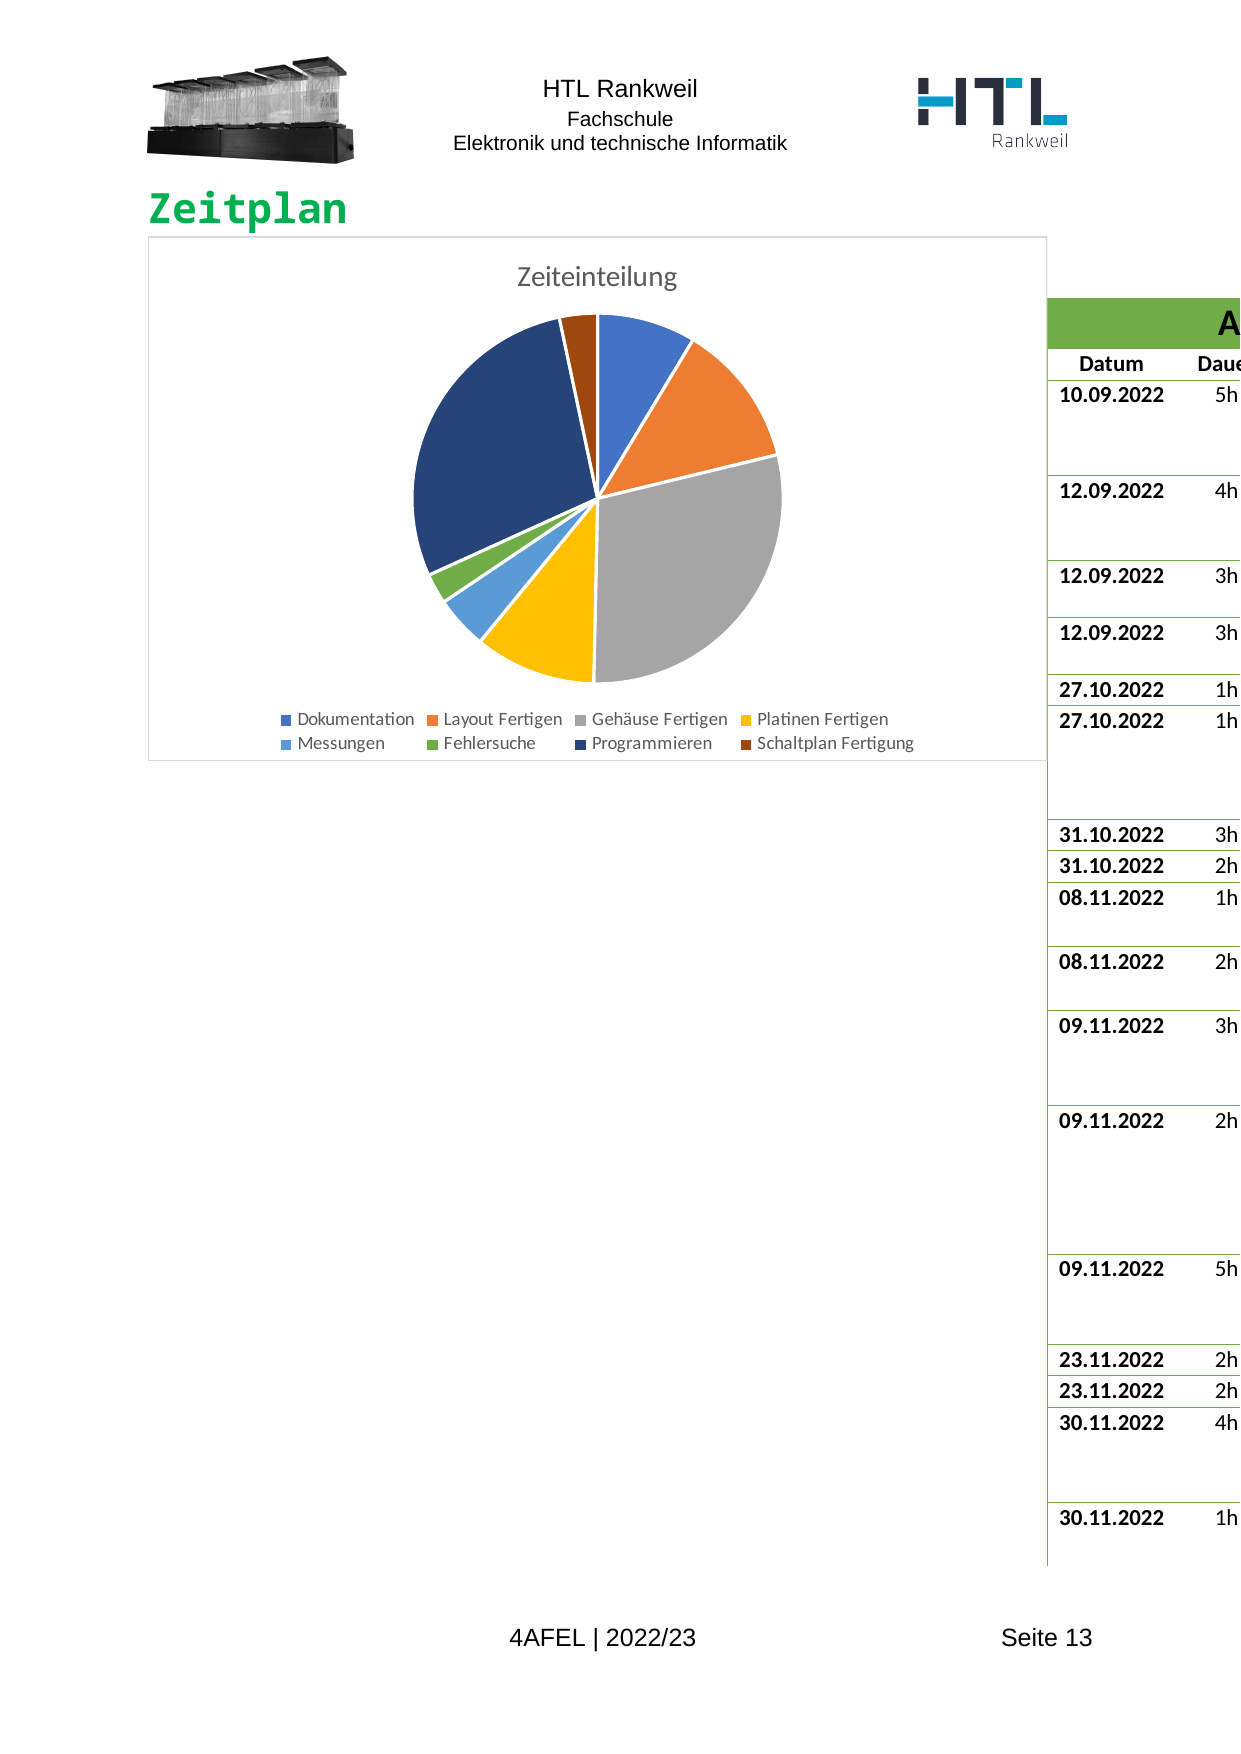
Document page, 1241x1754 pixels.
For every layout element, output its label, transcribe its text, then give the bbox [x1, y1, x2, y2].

table_cell 1h [1175, 675, 1240, 705]
table_cell 5h [1175, 381, 1240, 475]
table_cell 27.10.2022 [1048, 675, 1175, 705]
table_cell 4h [1175, 476, 1240, 560]
table_cell 30.11.2022 [1048, 1503, 1175, 1566]
table_cell 1h [1175, 706, 1240, 819]
table_cell 2h [1175, 1345, 1240, 1375]
picture [147, 56, 354, 164]
table_cell 09.11.2022 [1048, 1106, 1175, 1253]
table_cell 3h [1175, 618, 1240, 674]
table_cell 2h [1175, 947, 1240, 1010]
table_cell 2h [1175, 851, 1240, 882]
table_cell 31.10.2022 [1048, 851, 1175, 882]
table_cell Datum [1048, 349, 1175, 379]
table_cell 12.09.2022 [1048, 476, 1175, 560]
table_cell 2h [1175, 1106, 1240, 1253]
table_cell 31.10.2022 [1048, 820, 1175, 850]
table_cell 3h [1175, 820, 1240, 850]
table_cell 2h [1175, 1376, 1240, 1407]
table_cell 12.09.2022 [1048, 561, 1175, 617]
table_cell 1h [1175, 883, 1240, 946]
table_cell 09.11.2022 [1048, 1255, 1175, 1344]
table_cell 23.11.2022 [1048, 1376, 1175, 1407]
table_cell 10.09.2022 [1048, 381, 1175, 475]
table_cell 08.11.2022 [1048, 883, 1175, 946]
table_cell 3h [1175, 1011, 1240, 1105]
picture [910, 70, 1076, 152]
subtitle Zeitplan [148, 179, 1093, 236]
table_cell 1h [1175, 1503, 1240, 1566]
table_cell 08.11.2022 [1048, 947, 1175, 1010]
table_cell 5h [1175, 1255, 1240, 1344]
table_cell 3h [1175, 561, 1240, 617]
table_cell 09.11.2022 [1048, 1011, 1175, 1105]
table_cell Dauer [1175, 349, 1240, 379]
table_cell 12.09.2022 [1048, 618, 1175, 674]
table_cell 30.11.2022 [1048, 1408, 1175, 1502]
table_cell 27.10.2022 [1048, 706, 1175, 819]
table_cell 23.11.2022 [1048, 1345, 1175, 1375]
table_cell 4h [1175, 1408, 1240, 1502]
table_header Abschlussprojekt: Lixie-Uhr Zeitplan [1048, 299, 1240, 348]
